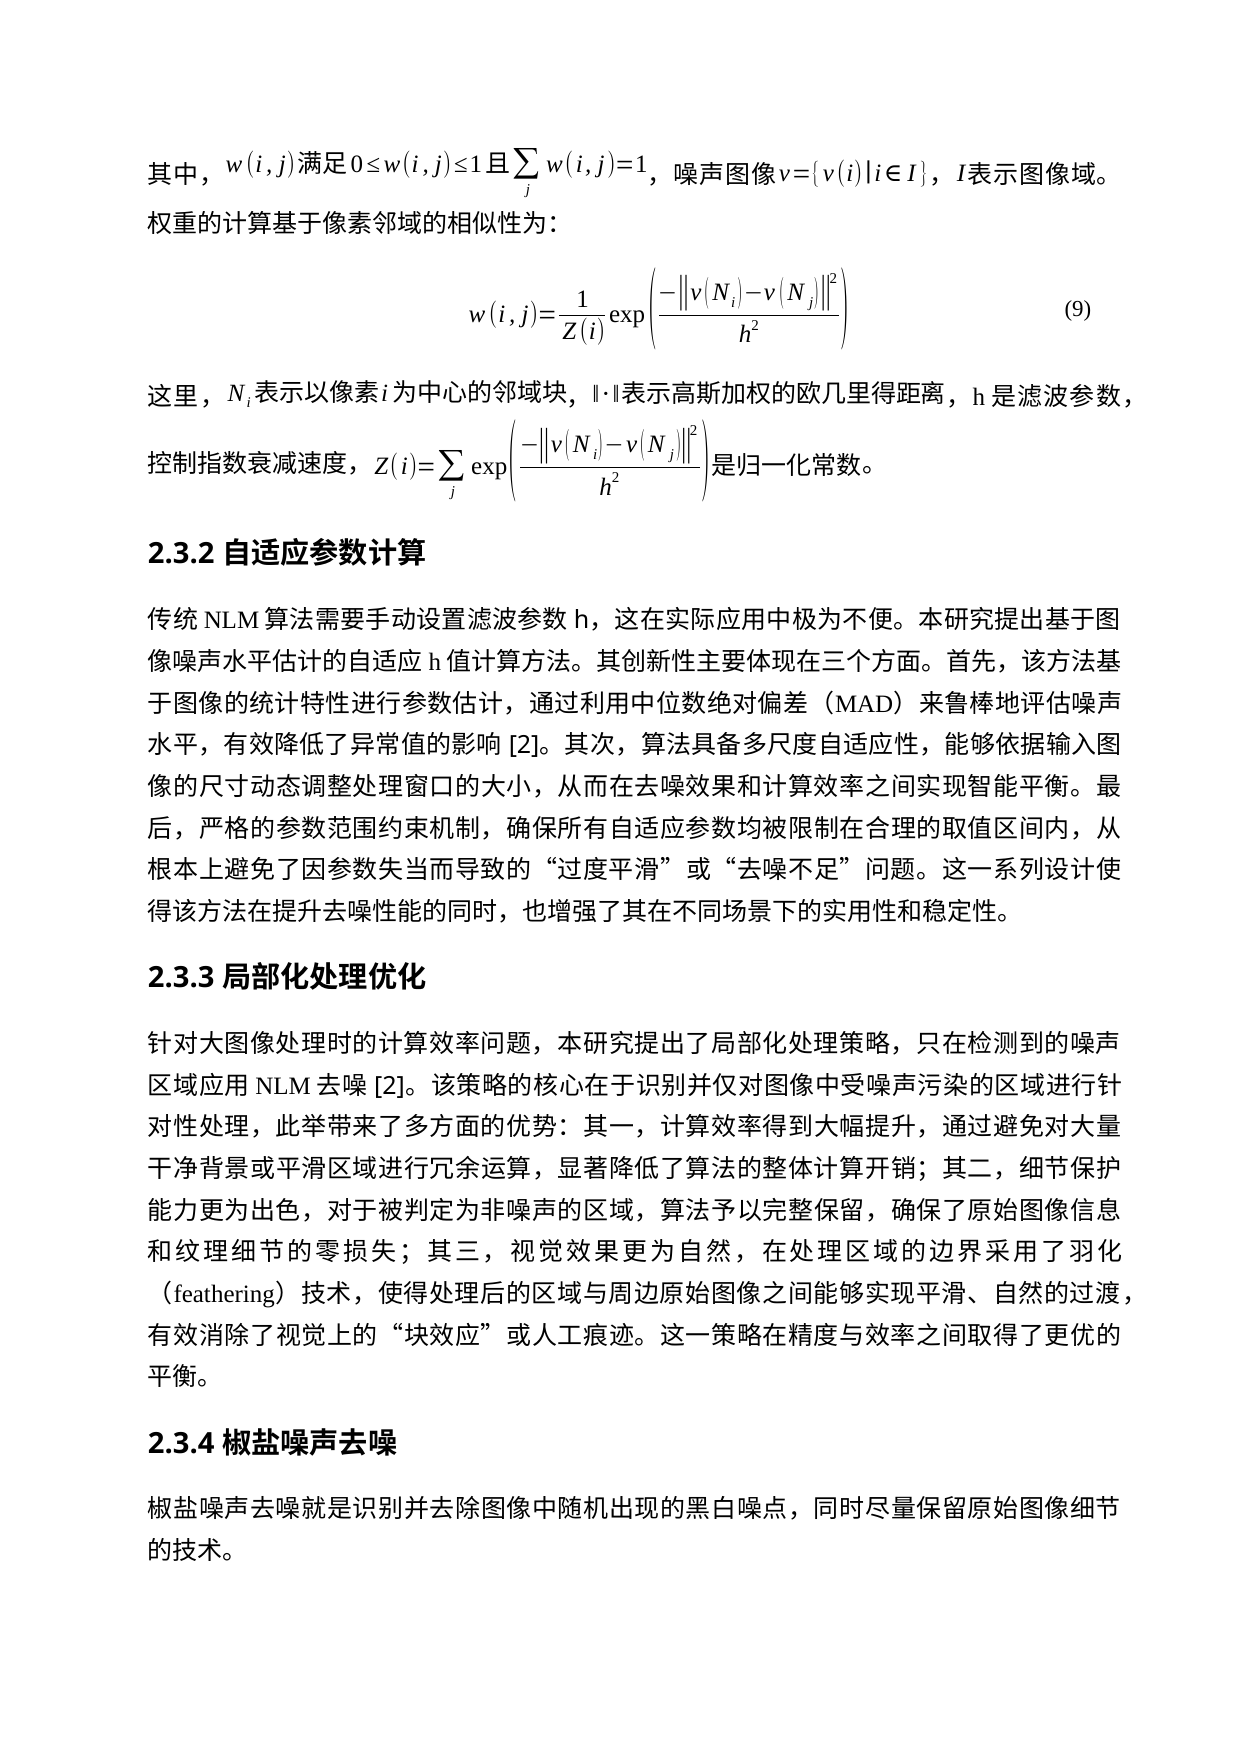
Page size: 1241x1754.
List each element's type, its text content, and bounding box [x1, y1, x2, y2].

text 传统NLM算法需要手动设置滤波参数h，这在实际应用中极为不便。本研究提出基于图像噪声水平估计的自适应h值计算方法。其创新性主要体现在三个方面。首先，该方法基于图像的统计特性进行参数估计，通过利用中位数绝对偏差（MAD）来鲁棒地评估噪声水平，有效降低了异常值的影响 [2]。其次，算法具备多尺度自适应性，能够依据输入图像的尺寸动态调整处理窗口的大小，从而在去噪效果和计算效率之间实现智能平衡。最后，严格的参数范围约束机制，确保所有自适应参数均被限制在合理的取值区间内，从根本上避免了因参数失当而导致的“过度平滑”或“去噪不足”问题。这一系列设计使得该方法在提升去噪性能的同时，也增强了其在不同场景下的实用性和稳定性。 [148, 600, 1122, 928]
text 2.3.2 自适应参数计算 [148, 530, 1122, 572]
text 椒盐噪声去噪就是识别并去除图像中随机出现的黑白噪点，同时尽量保留原始图像细节的技术。 [148, 1489, 1122, 1567]
text (9) [148, 266, 1122, 352]
text 2.3.4 椒盐噪声去噪 [148, 1419, 1122, 1462]
text 其中，，噪声图像，表示图像域。权重的计算基于像素邻域的相似性为： [148, 148, 1122, 240]
text 2.3.3 局部化处理优化 [148, 954, 1122, 996]
text 这里，，，h是滤波参数，控制指数衰减速度，。 [148, 377, 1122, 504]
text 针对大图像处理时的计算效率问题，本研究提出了局部化处理策略，只在检测到的噪声区域应用NLM去噪 [2]。该策略的核心在于识别并仅对图像中受噪声污染的区域进行针对性处理，此举带来了多方面的优势：其一，计算效率得到大幅提升，通过避免对大量干净背景或平滑区域进行冗余运算，显著降低了算法的整体计算开销；其二，细节保护能力更为出色，对于被判定为非噪声的区域，算法予以完整保留，确保了原始图像信息和纹理细节的零损失；其三，视觉效果更为自然，在处理区域的边界采用了羽化（feathering）技术，使得处理后的区域与周边原始图像之间能够实现平滑、自然的过渡，有效消除了视觉上的“块效应”或人工痕迹。这一策略在精度与效率之间取得了更优的平衡。 [148, 1023, 1122, 1393]
